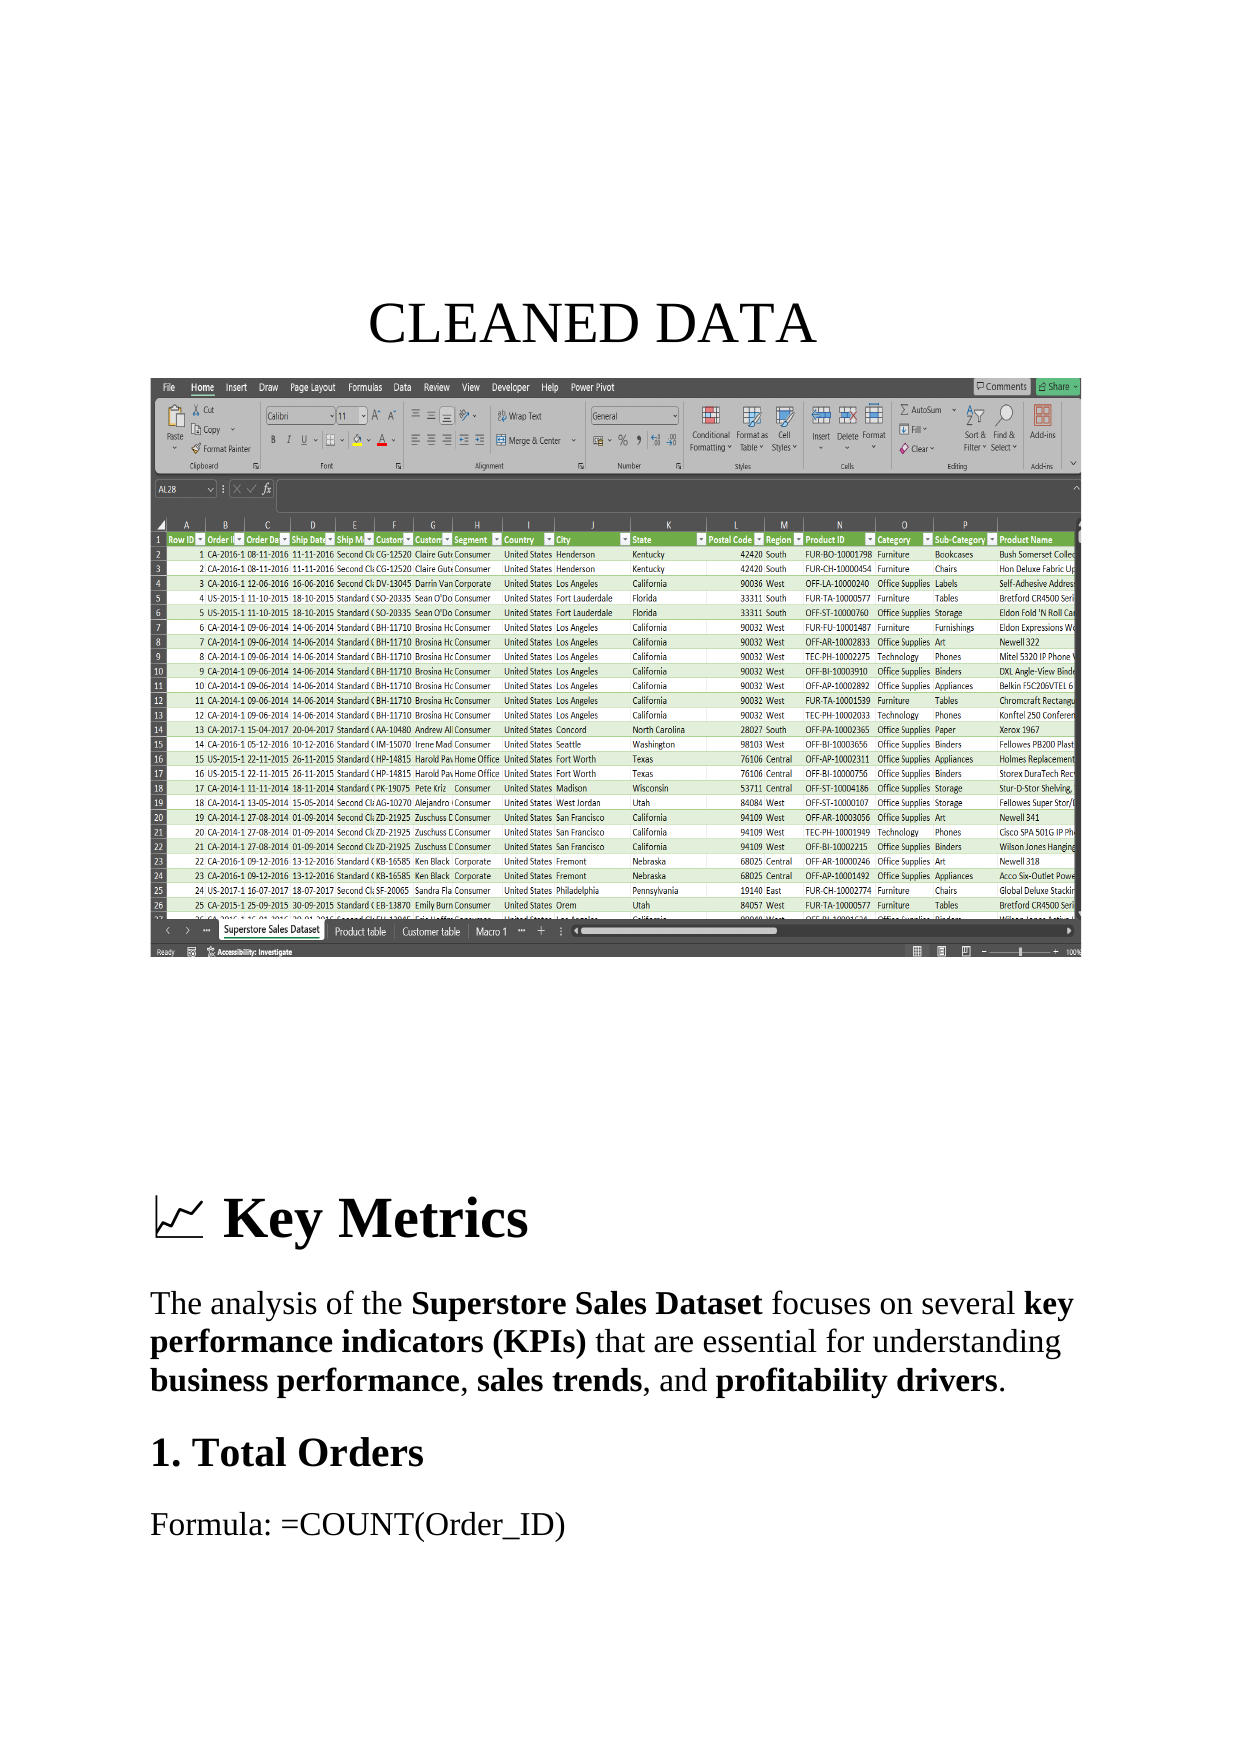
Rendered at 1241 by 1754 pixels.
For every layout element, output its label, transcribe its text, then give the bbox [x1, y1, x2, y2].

text 1. Total Orders [150, 1428, 1090, 1476]
list CLEANED DATA [150, 288, 1090, 355]
text 📈 Key Metrics [150, 1175, 1090, 1254]
picture [150, 378, 1080, 956]
text Formula: =COUNT(Order_ID) [150, 1505, 1090, 1543]
text The analysis of the Superstore Sales Dataset focuses on several key performance indicators (KPIs) that are essential for understanding business performance, sales trends, and profitability drivers. [150, 1283, 1090, 1398]
